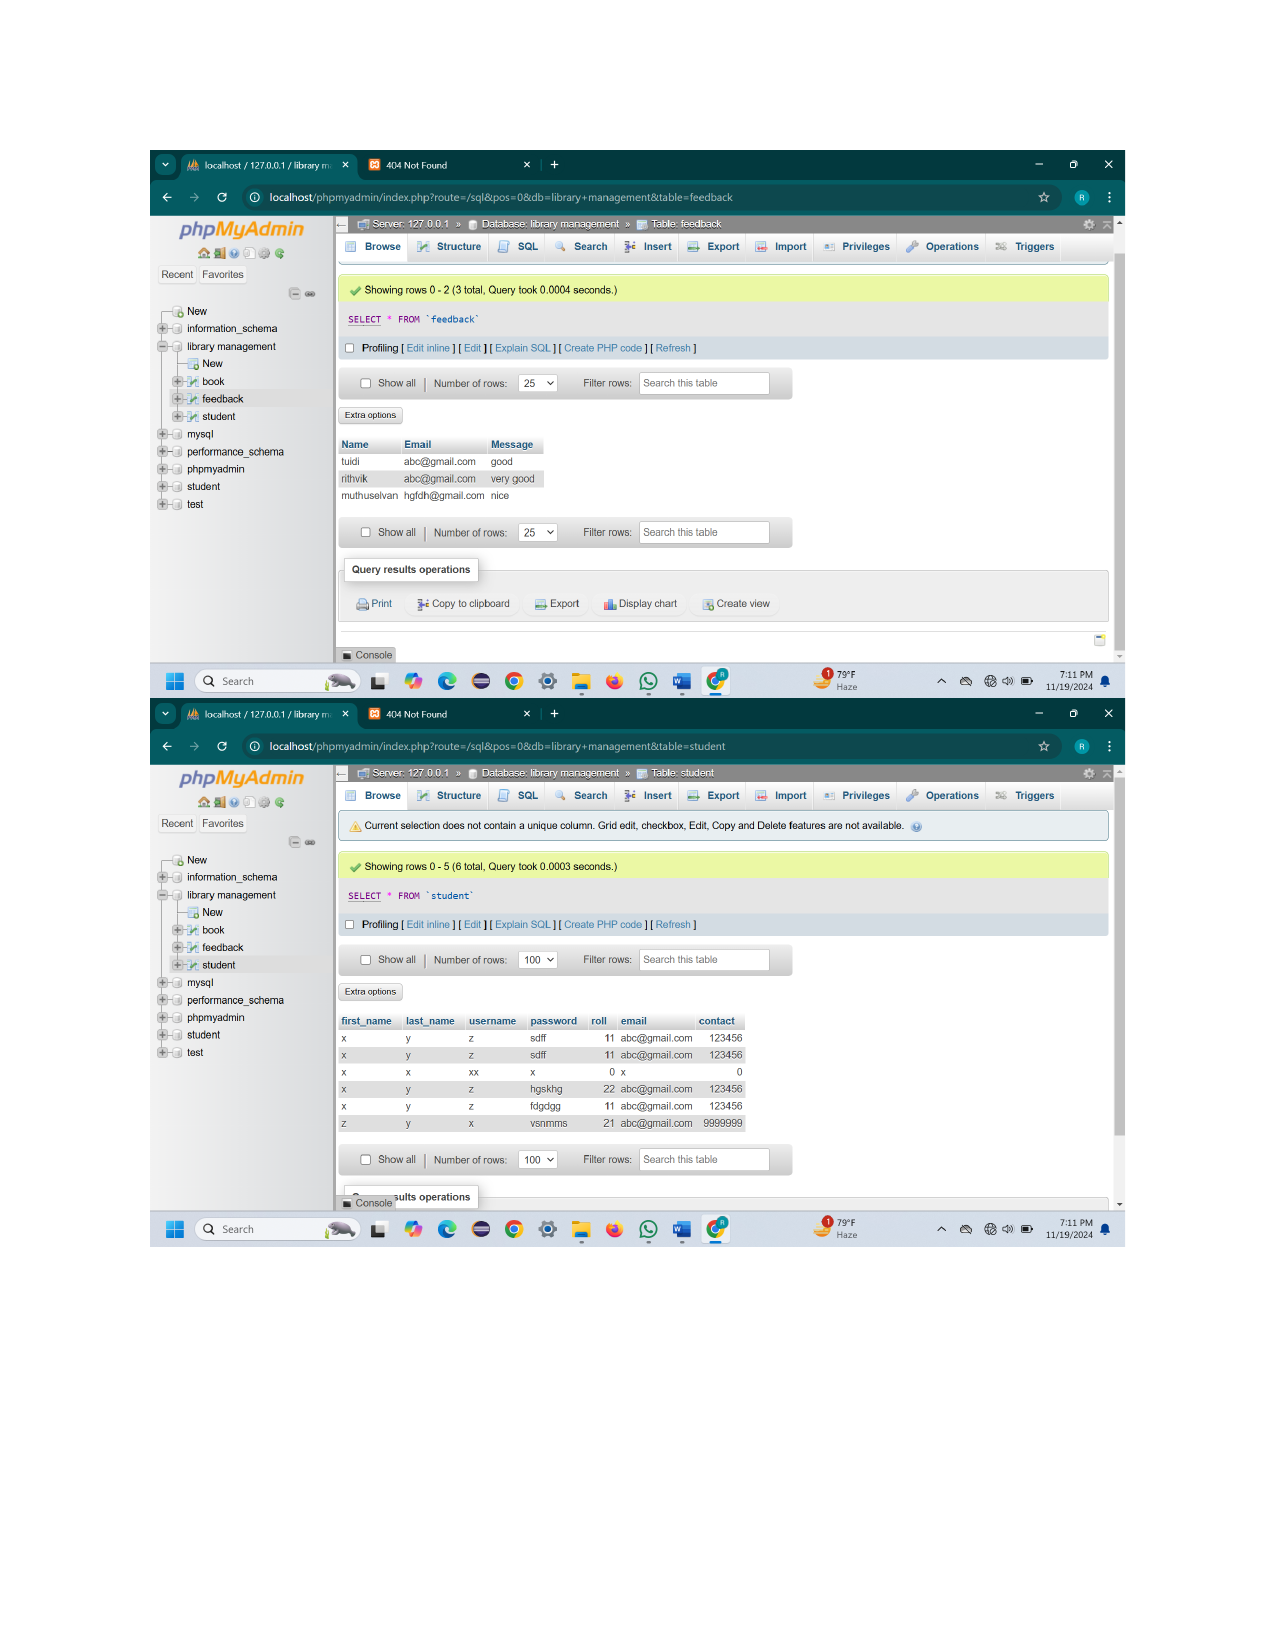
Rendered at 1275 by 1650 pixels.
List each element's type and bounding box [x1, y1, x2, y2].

picture [150, 150, 1125, 1247]
